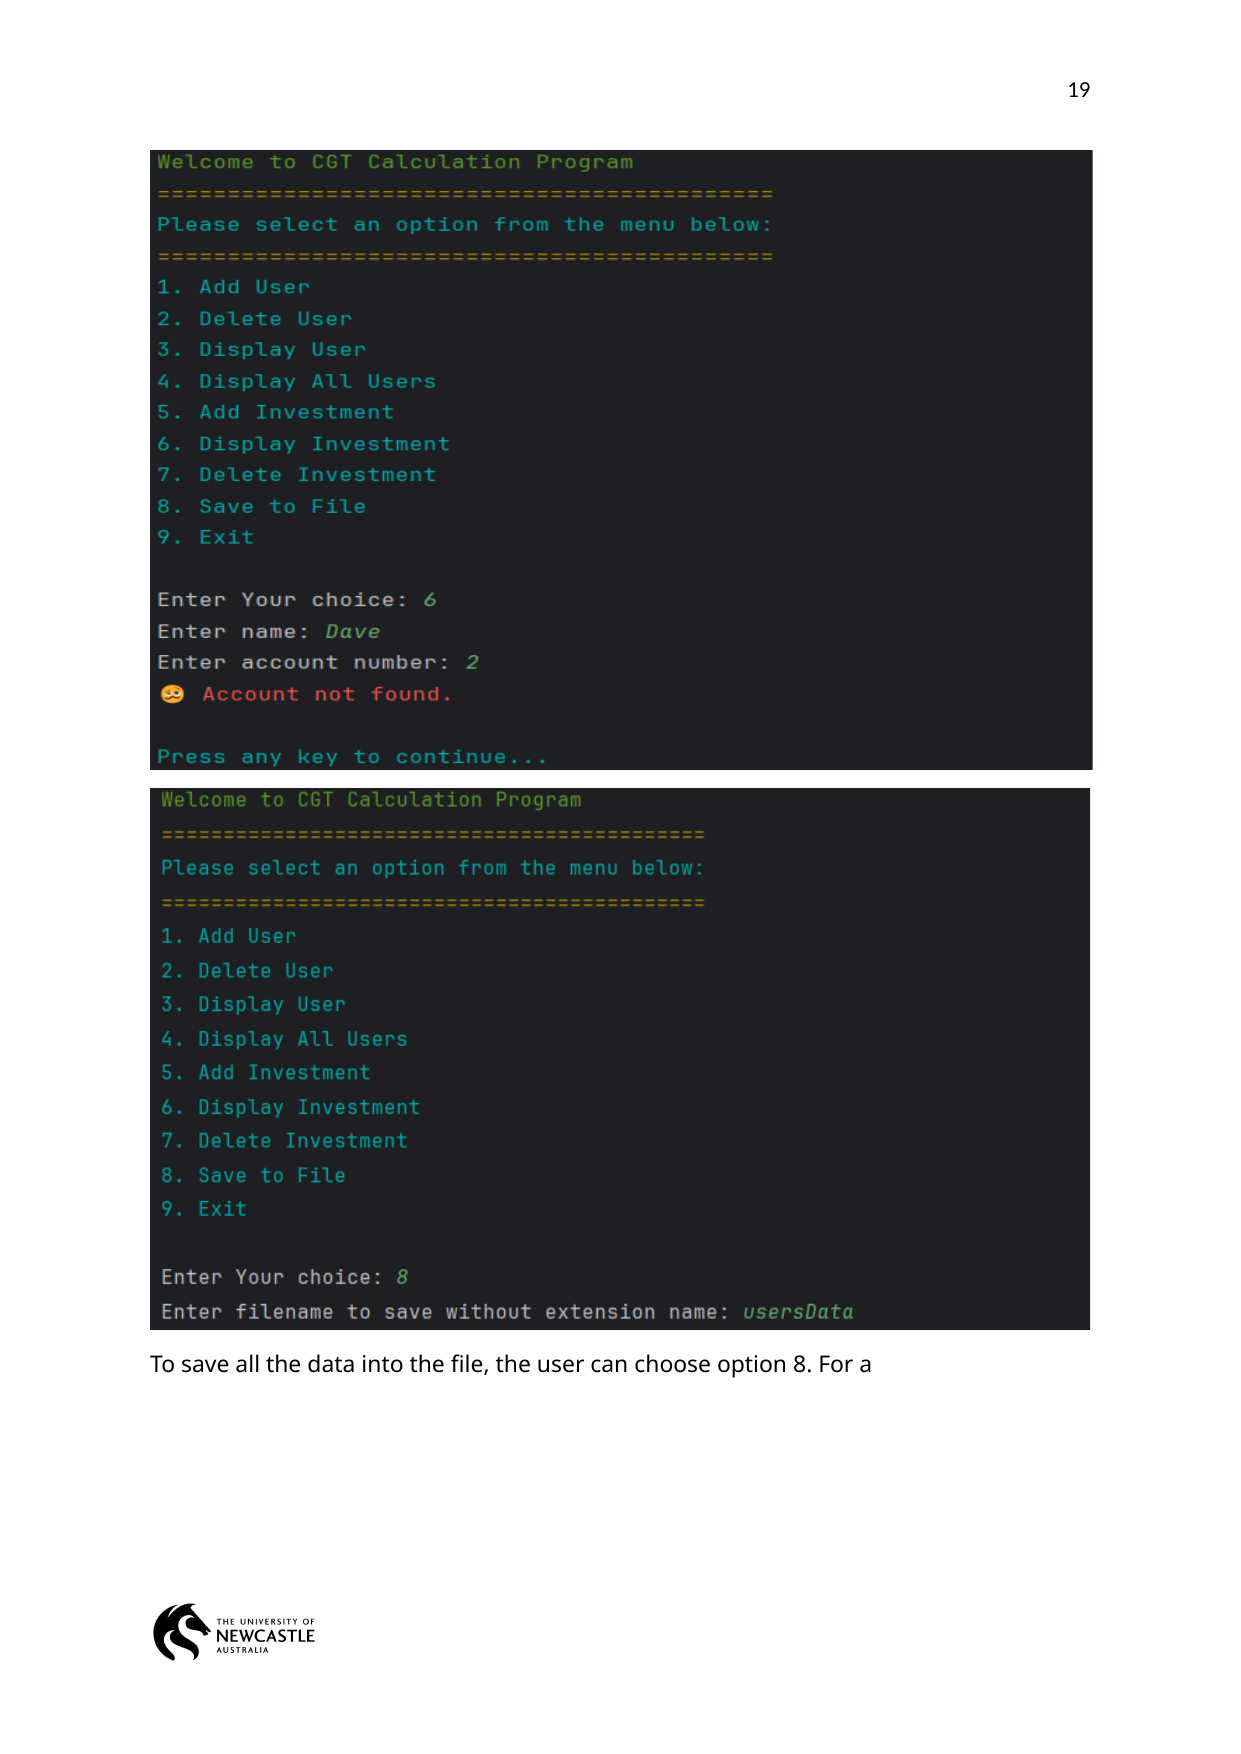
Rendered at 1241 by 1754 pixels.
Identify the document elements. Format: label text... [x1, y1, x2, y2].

picture [150, 788, 1091, 1330]
text To save all the data into the file, the user can choose option 8. For a [150, 1348, 1090, 1379]
picture [150, 1586, 318, 1679]
picture [150, 150, 1093, 770]
